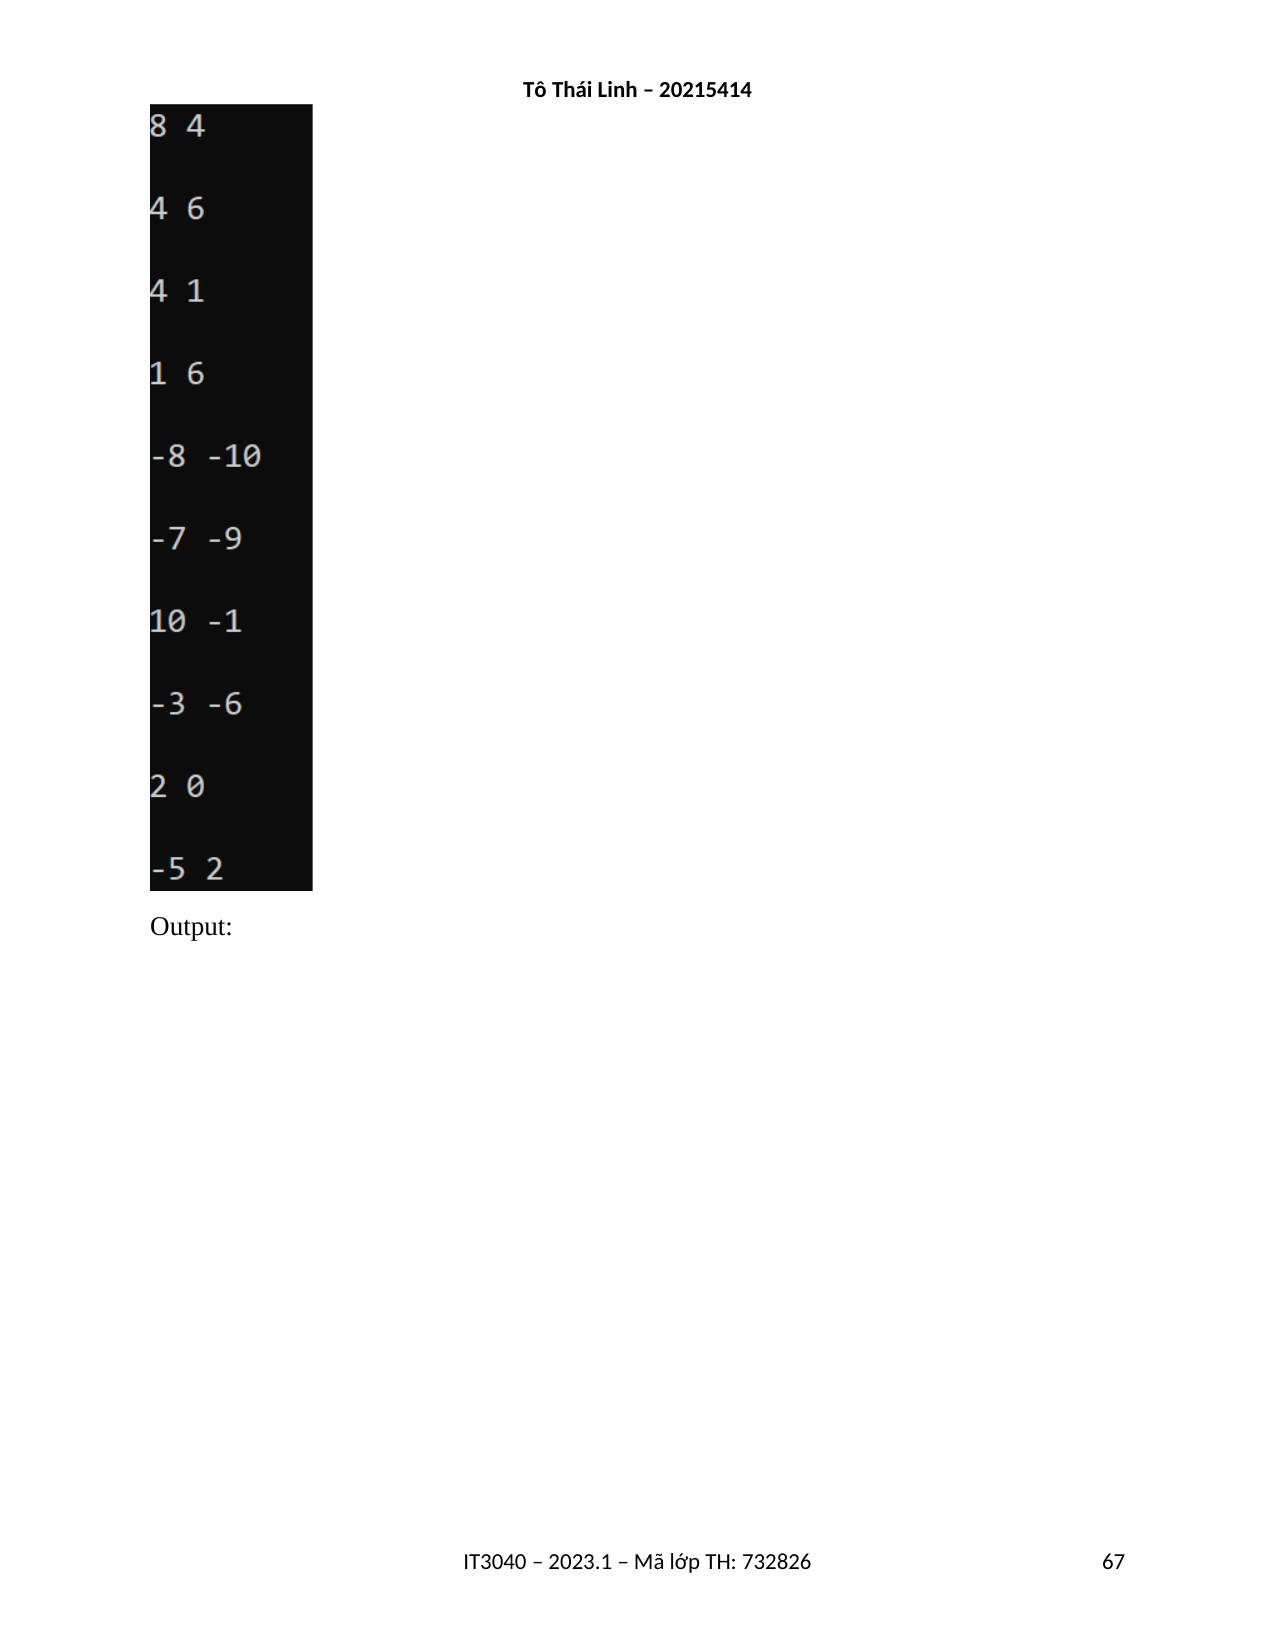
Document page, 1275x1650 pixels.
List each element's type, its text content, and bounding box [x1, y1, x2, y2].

text Output: [150, 910, 1125, 941]
picture [150, 103, 313, 891]
